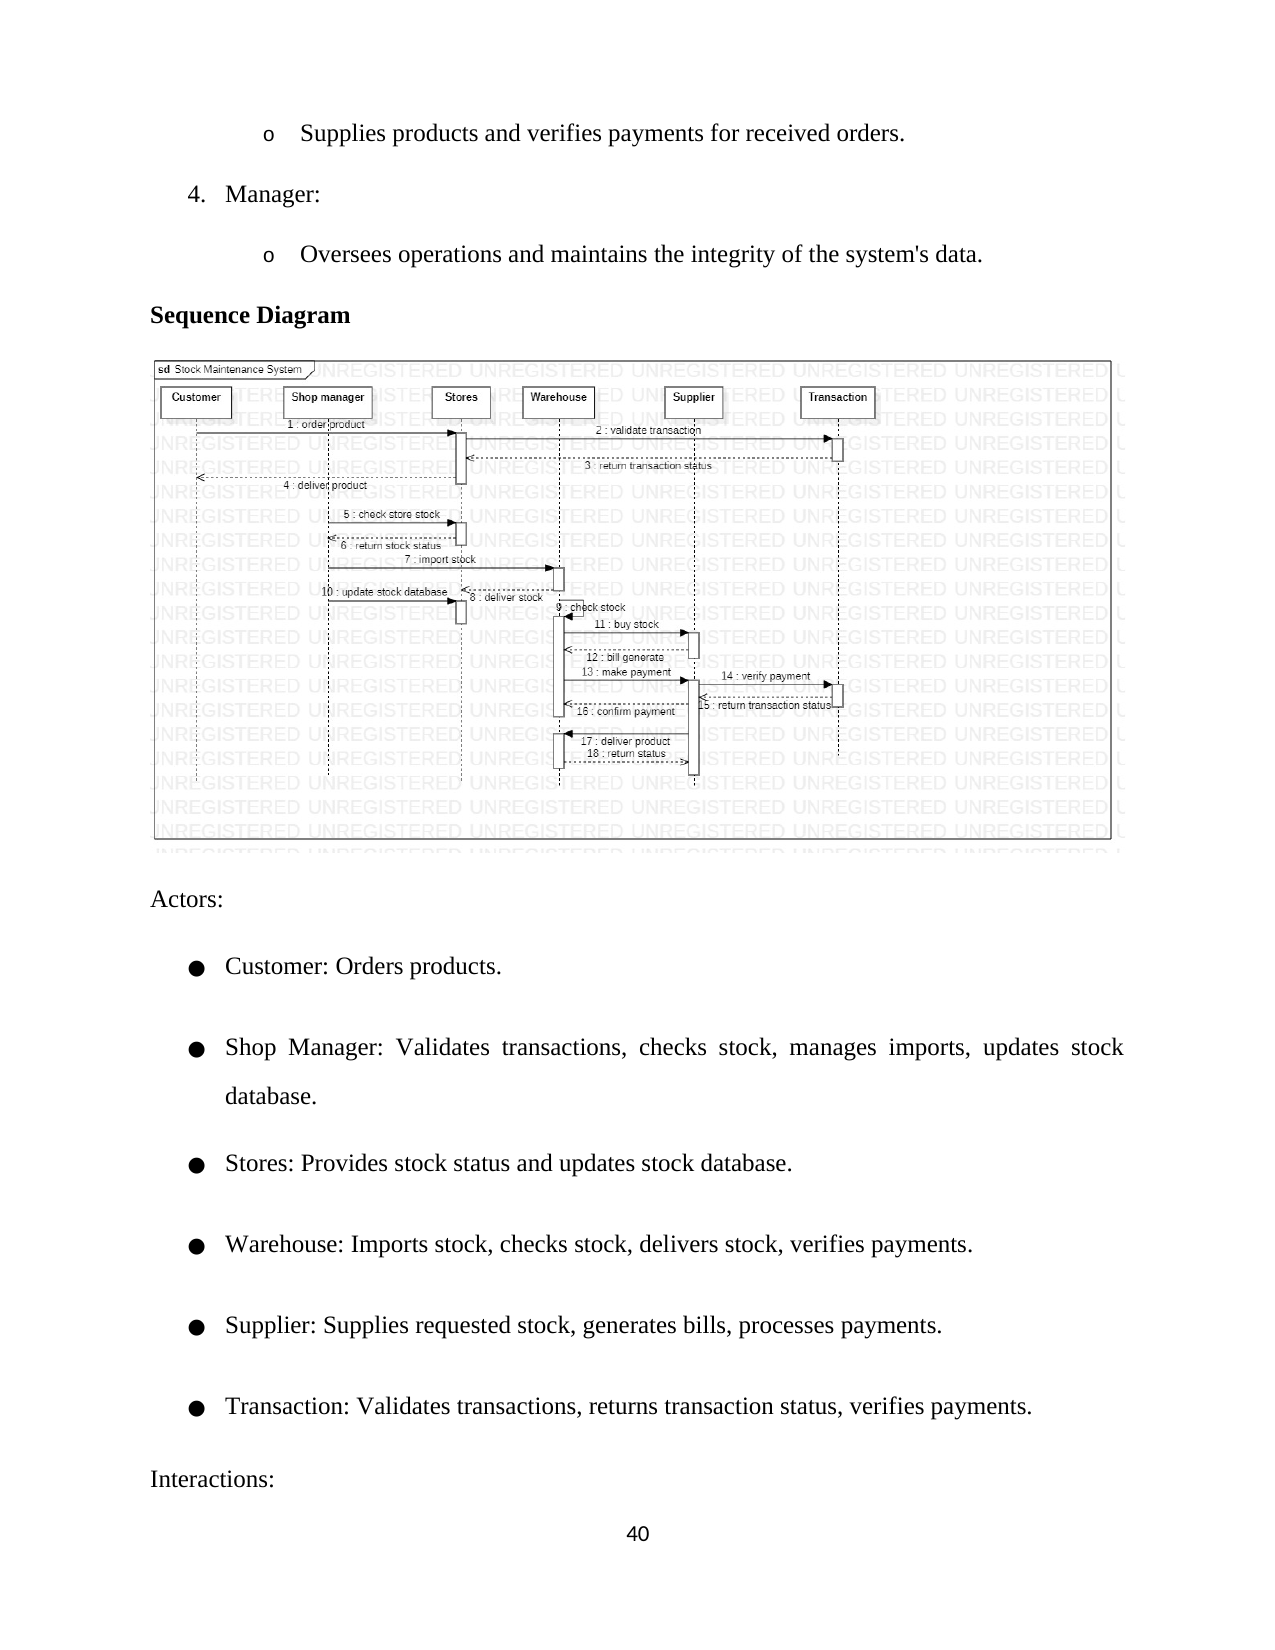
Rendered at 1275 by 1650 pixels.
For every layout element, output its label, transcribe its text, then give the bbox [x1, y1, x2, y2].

list Manager: [187, 179, 1125, 208]
list Stores: Provides stock status and updates stock database. [187, 1141, 1125, 1184]
list Transaction: Validates transactions, returns transaction status, verifies payments. [187, 1383, 1125, 1426]
picture [150, 360, 1125, 853]
text Sequence Diagram [150, 300, 1125, 329]
list Oversees operations and maintains the integrity of the system's data. [262, 239, 1125, 269]
list Warehouse: Imports stock, checks stock, delivers stock, verifies payments. [187, 1222, 1125, 1264]
text Interactions: [150, 1464, 1125, 1493]
text Actors: [150, 884, 1125, 912]
list Supplier: Supplies requested stock, generates bills, processes payments. [187, 1302, 1125, 1345]
list Supplies products and verifies payments for received orders. [262, 118, 1125, 148]
list Shop Manager: Validates transactions, checks stock, manages imports, updates stock database. [187, 1024, 1125, 1110]
list Customer: Orders products. [187, 943, 1125, 986]
